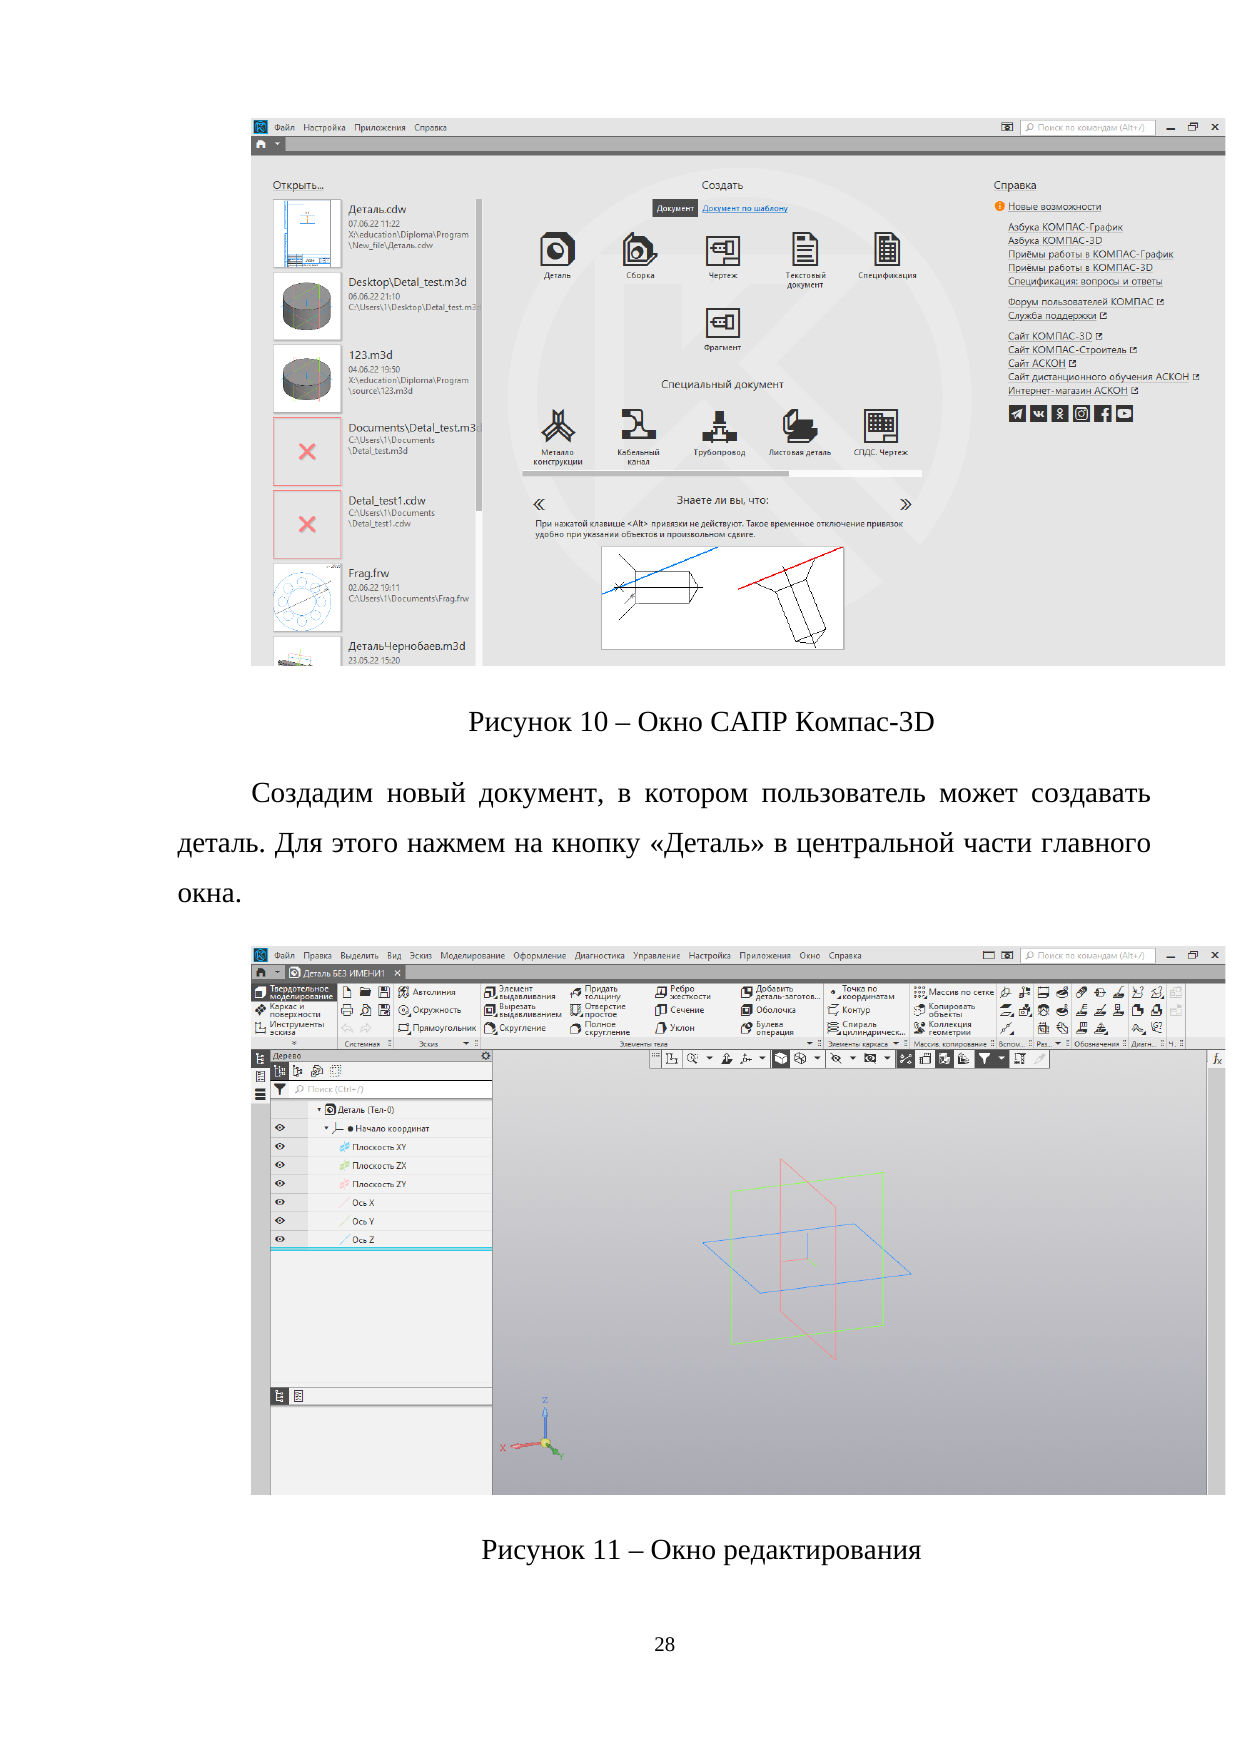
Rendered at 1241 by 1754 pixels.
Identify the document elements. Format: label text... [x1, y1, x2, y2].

picture [251, 946, 1226, 1495]
text Создадим новый документ, в котором пользователь может создавать деталь. Для этого нажмем на кнопку «Деталь» в центральной части главного окна. [177, 775, 1152, 909]
text Рисунок 10 – Окно САПР Компас-3D [177, 704, 1152, 737]
text Рисунок 11 – Окно редактирования [177, 1532, 1152, 1566]
picture [251, 118, 1226, 666]
